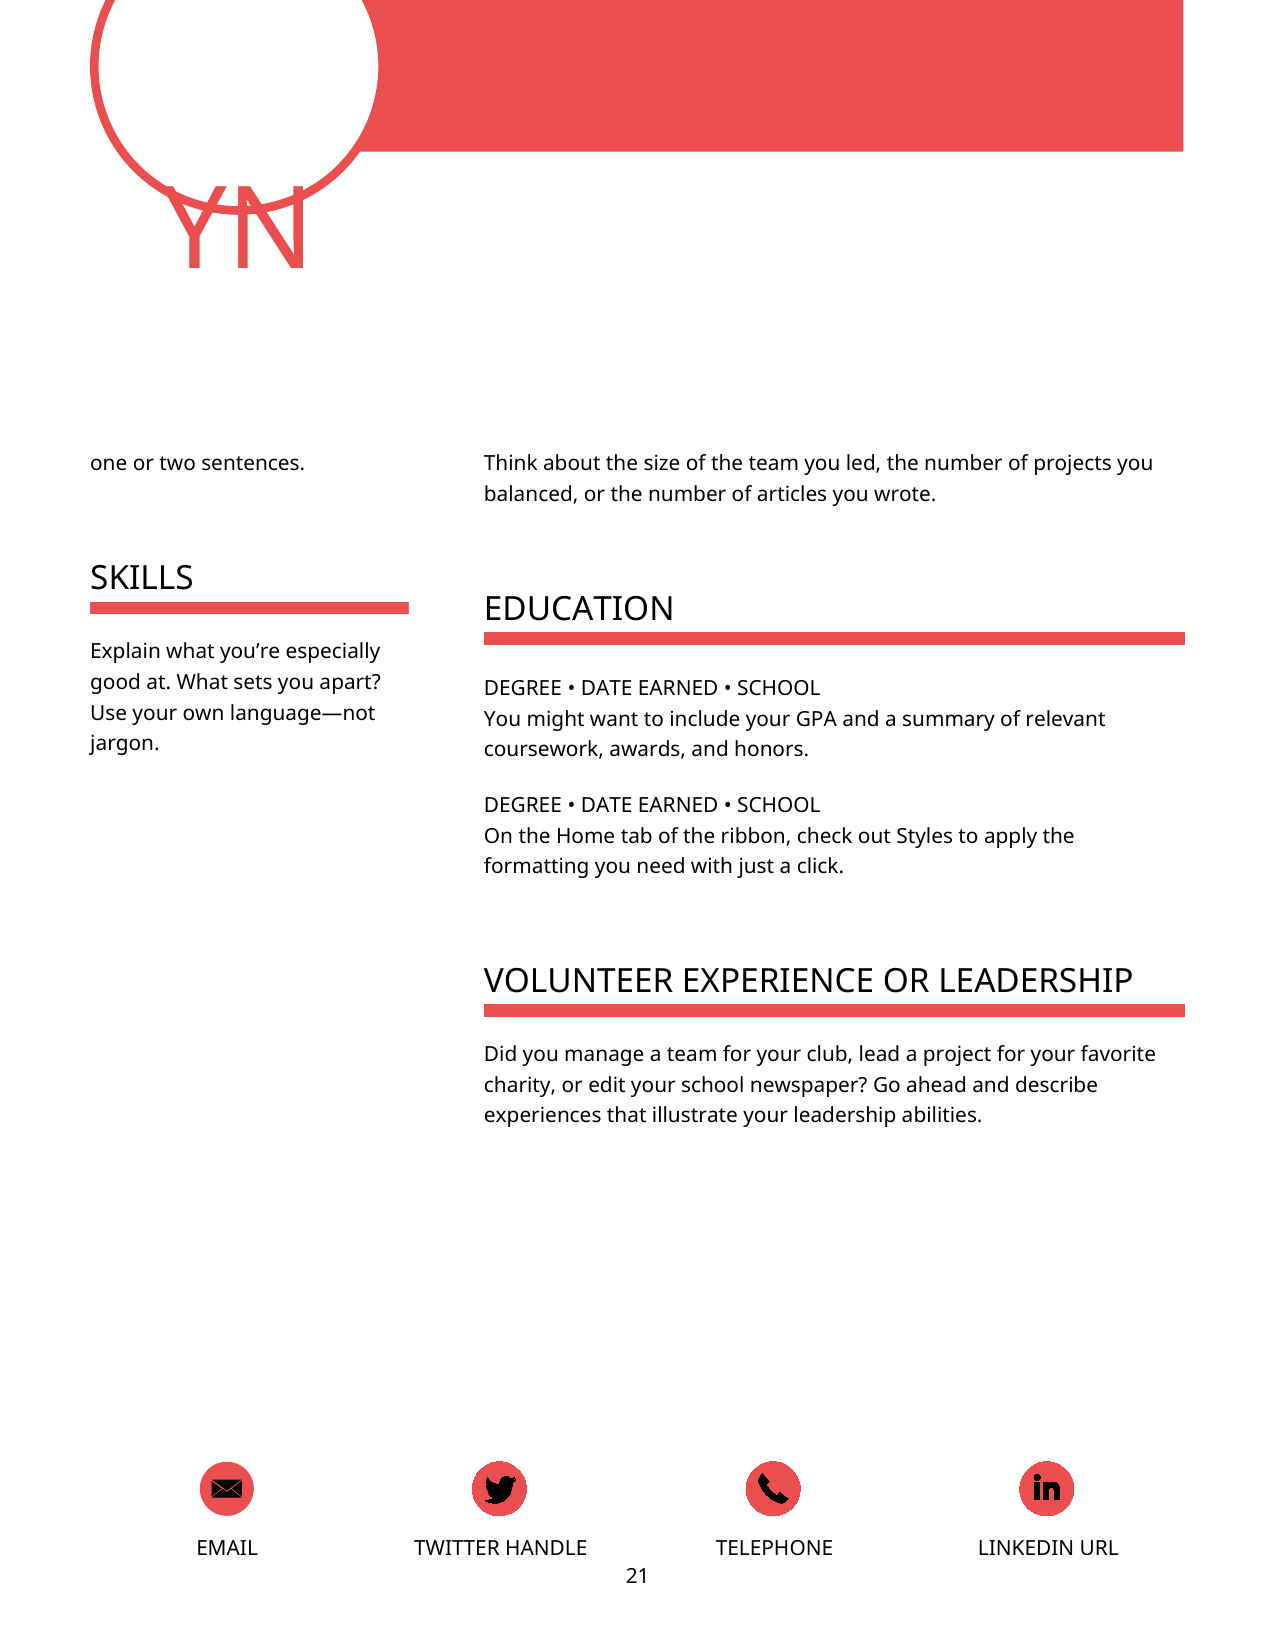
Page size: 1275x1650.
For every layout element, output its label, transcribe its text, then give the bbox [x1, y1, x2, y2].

table_header • • • • • • • • [484, 1017, 1185, 1131]
table_header • • • • • • • • [484, 396, 1185, 632]
table_header [90, 396, 484, 1131]
table_header • • • • • • • • [484, 645, 1185, 1004]
